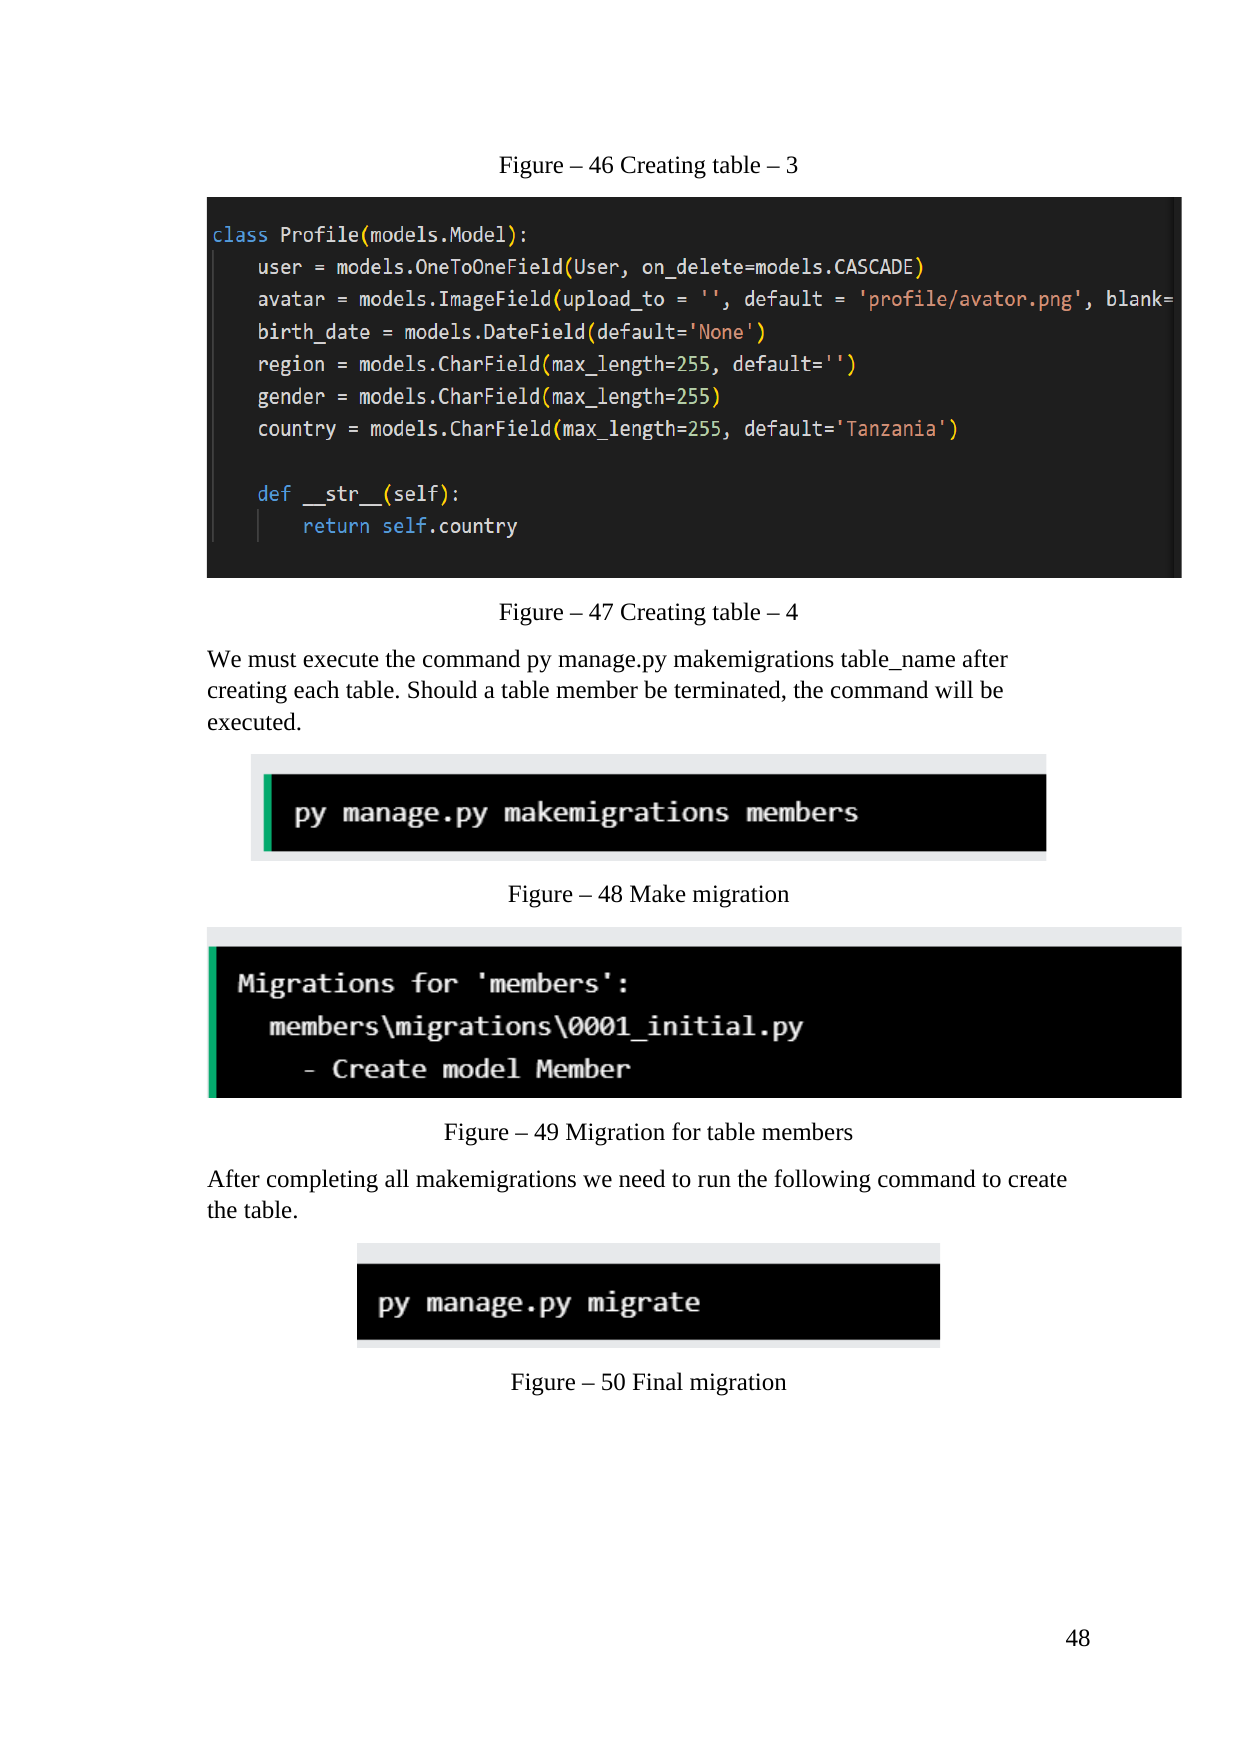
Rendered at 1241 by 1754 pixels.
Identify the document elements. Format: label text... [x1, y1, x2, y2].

text Figure – 46 Creating table – 3 [207, 150, 1090, 179]
text Figure – 50 Final migration [207, 1367, 1090, 1395]
picture [206, 927, 1182, 1098]
text We must execute the command py manage.py makemigrations table_name after creating each table. Should a table member be terminated, the command will be executed. [207, 644, 1090, 735]
text Figure – 47 Creating table – 4 [207, 597, 1090, 626]
text Figure – 49 Migration for table members [207, 1117, 1090, 1145]
text After completing all makemigrations we need to run the following command to create the table. [207, 1164, 1090, 1224]
picture [357, 1243, 941, 1348]
picture [206, 197, 1182, 578]
picture [250, 754, 1047, 861]
text Figure – 48 Make migration [207, 879, 1090, 908]
